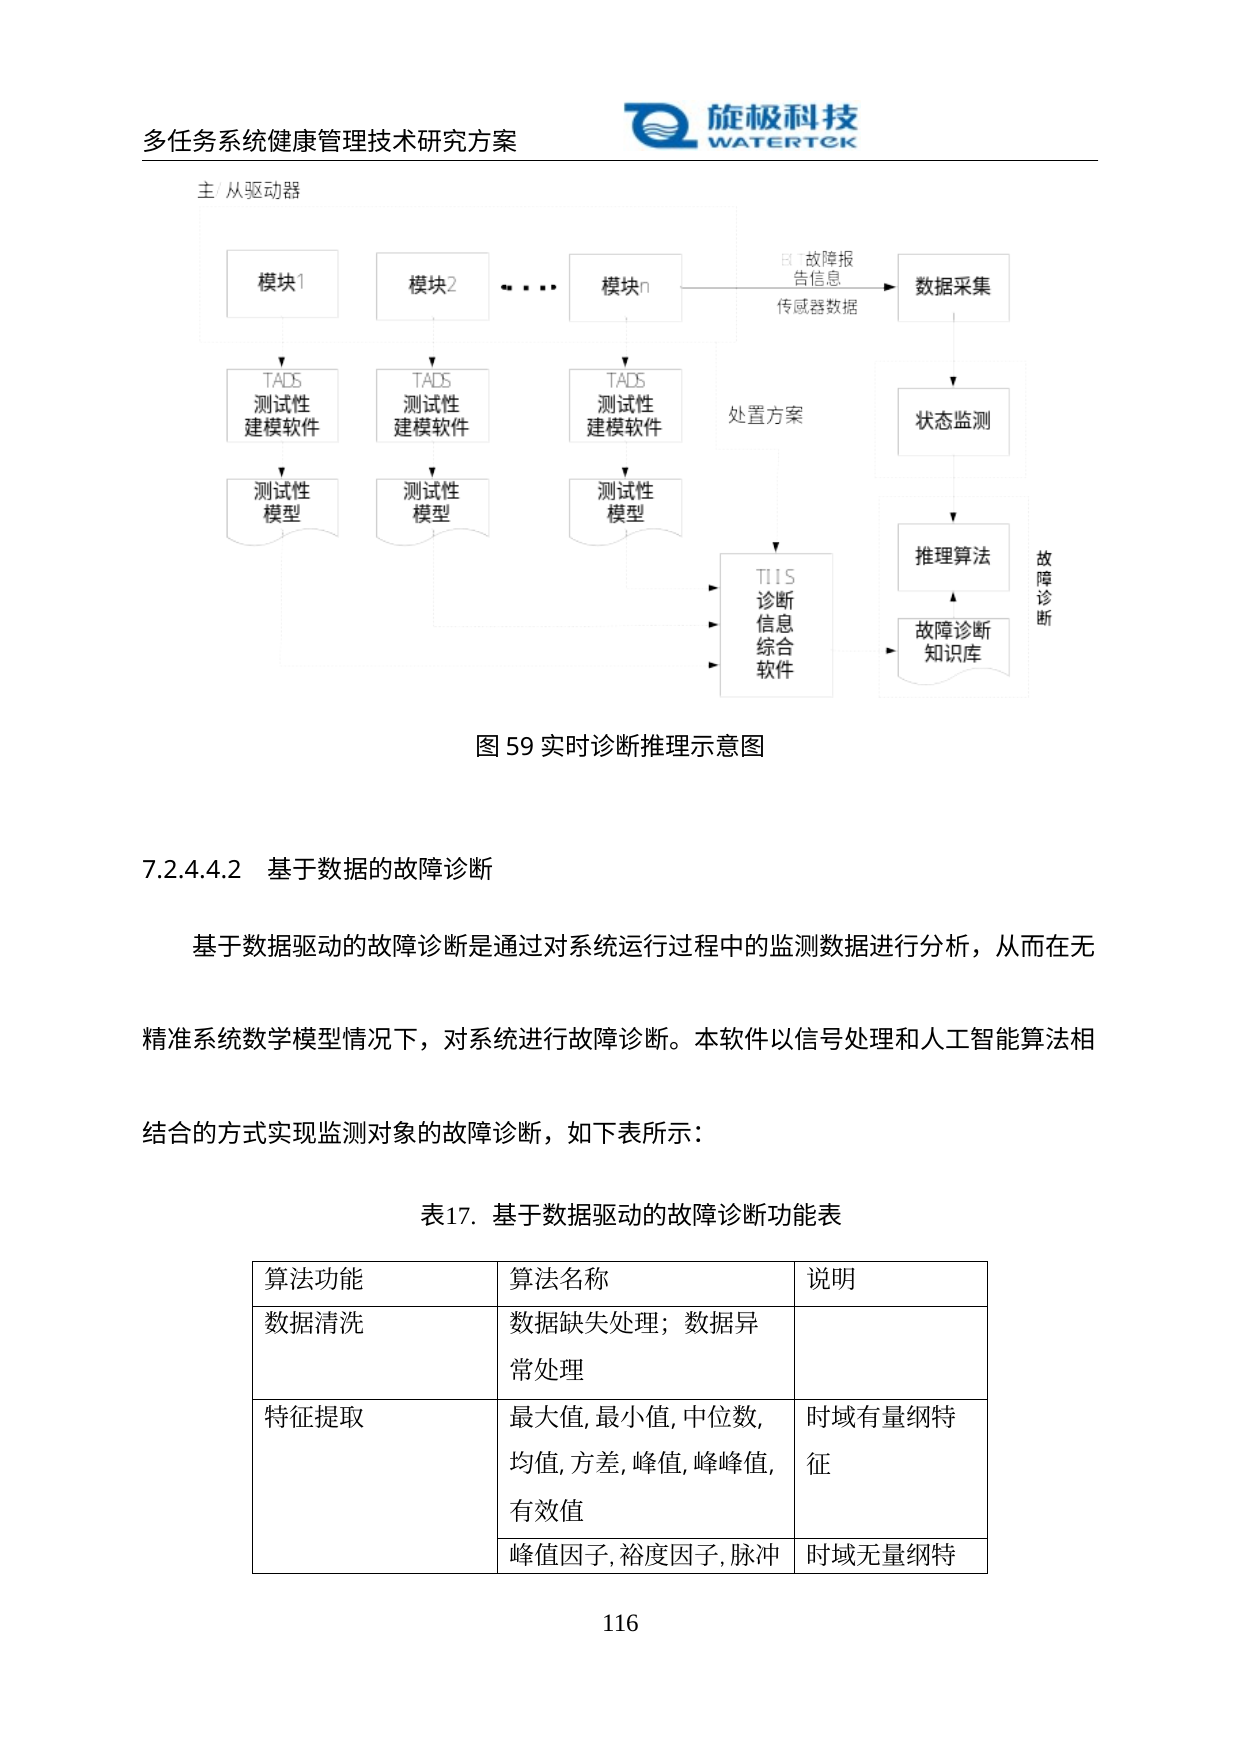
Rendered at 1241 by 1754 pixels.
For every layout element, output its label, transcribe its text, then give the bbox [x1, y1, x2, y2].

table_header 说明 [795, 1262, 987, 1306]
list 基于数据驱动的故障诊断功能表 [192, 1179, 1098, 1247]
list 实时诊断推理示意图 [142, 710, 1098, 778]
table_cell [795, 1307, 987, 1399]
picture [623, 100, 861, 151]
text 基于数据驱动的故障诊断是通过对系统运行过程中的监测数据进行分析，从而在无精准系统数学模型情况下，对系统进行故障诊断。本软件以信号处理和人工智能算法相结合的方式实现监测对象的故障诊断，如下表所示： [142, 911, 1098, 1166]
table_cell 数据清洗 [253, 1307, 497, 1399]
text 基于数据的故障诊断 [142, 833, 1098, 901]
table_header 算法名称 [498, 1262, 794, 1306]
table_cell 最大值, 最小值, 中位数, 均值, 方差, 峰值, 峰峰值, 有效值 [498, 1400, 794, 1537]
table_cell 特征提取 [253, 1400, 497, 1572]
table_cell 数据缺失处理；数据异常处理 [498, 1307, 794, 1399]
table_cell 峰值因子, 裕度因子, 脉冲因子, 波形因子, 峭度因子, 偏度因子 [498, 1539, 794, 1572]
table_header 算法功能 [253, 1262, 497, 1306]
table_cell 时域无量纲特征 [795, 1539, 987, 1572]
table_cell 时域有量纲特征 [795, 1400, 987, 1537]
